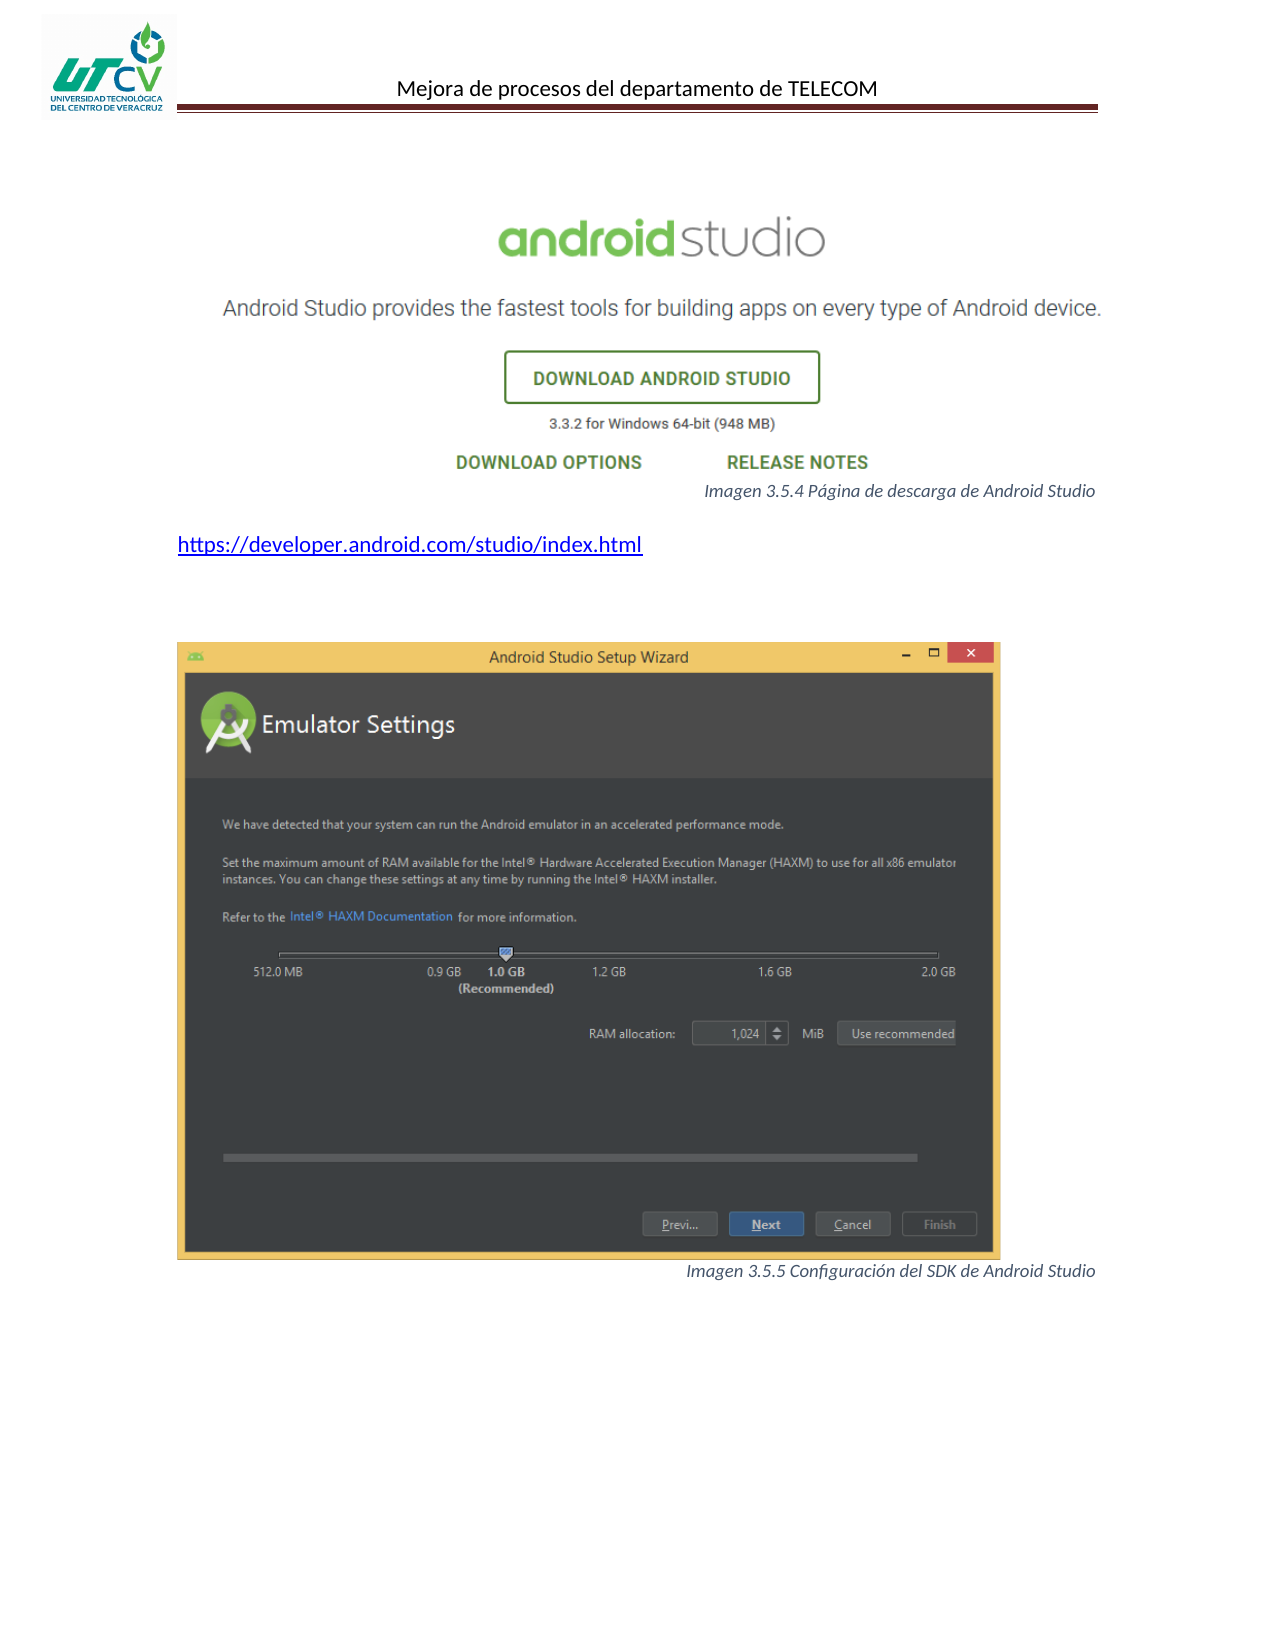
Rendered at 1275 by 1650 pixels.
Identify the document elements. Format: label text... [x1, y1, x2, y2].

picture [177, 147, 1123, 479]
text Imagen 3.5.5 Configuración del SDK de Android Studio [177, 1259, 1098, 1282]
text https://developer.android.com/studio/index.html [177, 530, 1098, 558]
text Imagen 3.5.4 Página de descarga de Android Studio [177, 479, 1098, 502]
picture [41, 14, 178, 120]
picture [177, 642, 1001, 1260]
